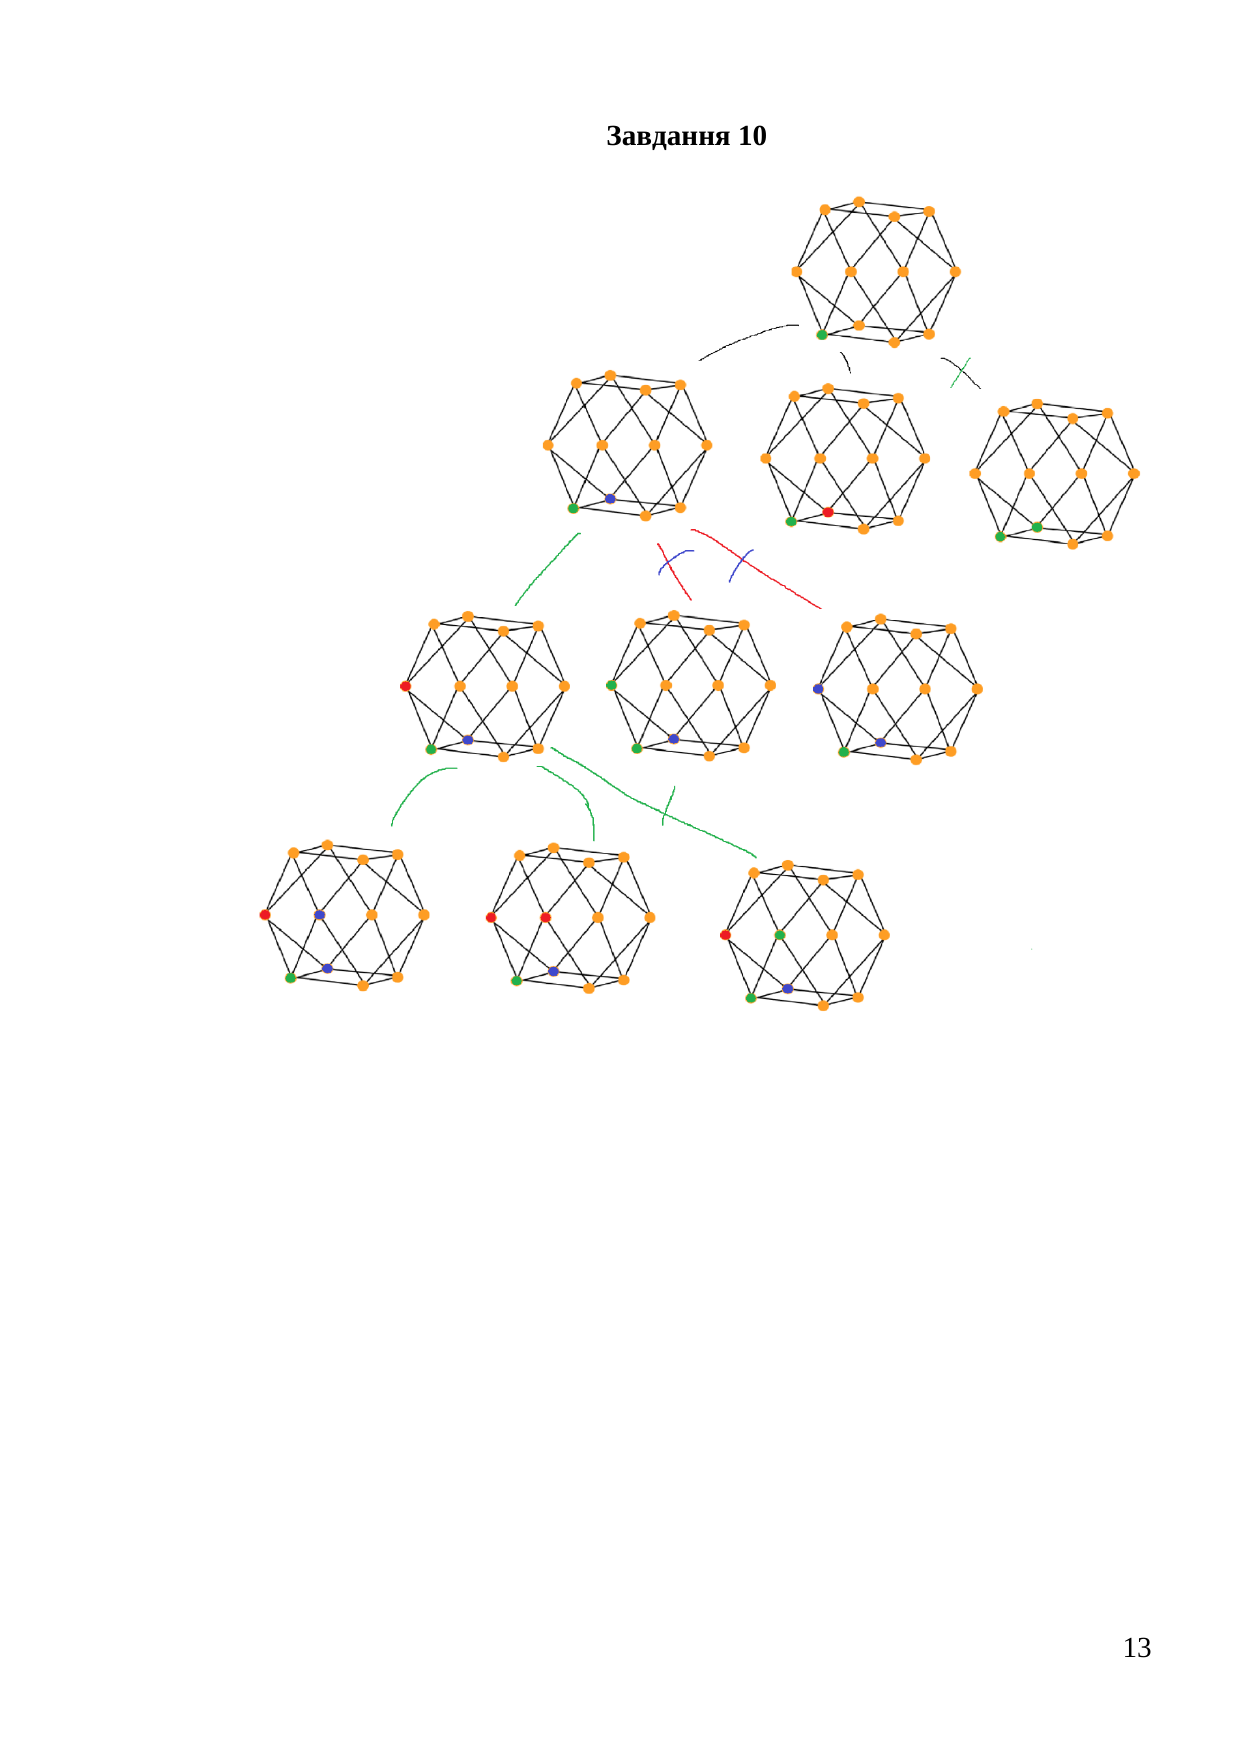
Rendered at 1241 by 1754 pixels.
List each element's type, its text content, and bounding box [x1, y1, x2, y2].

text Завдання 10 [148, 118, 1152, 152]
picture [221, 168, 1224, 1079]
